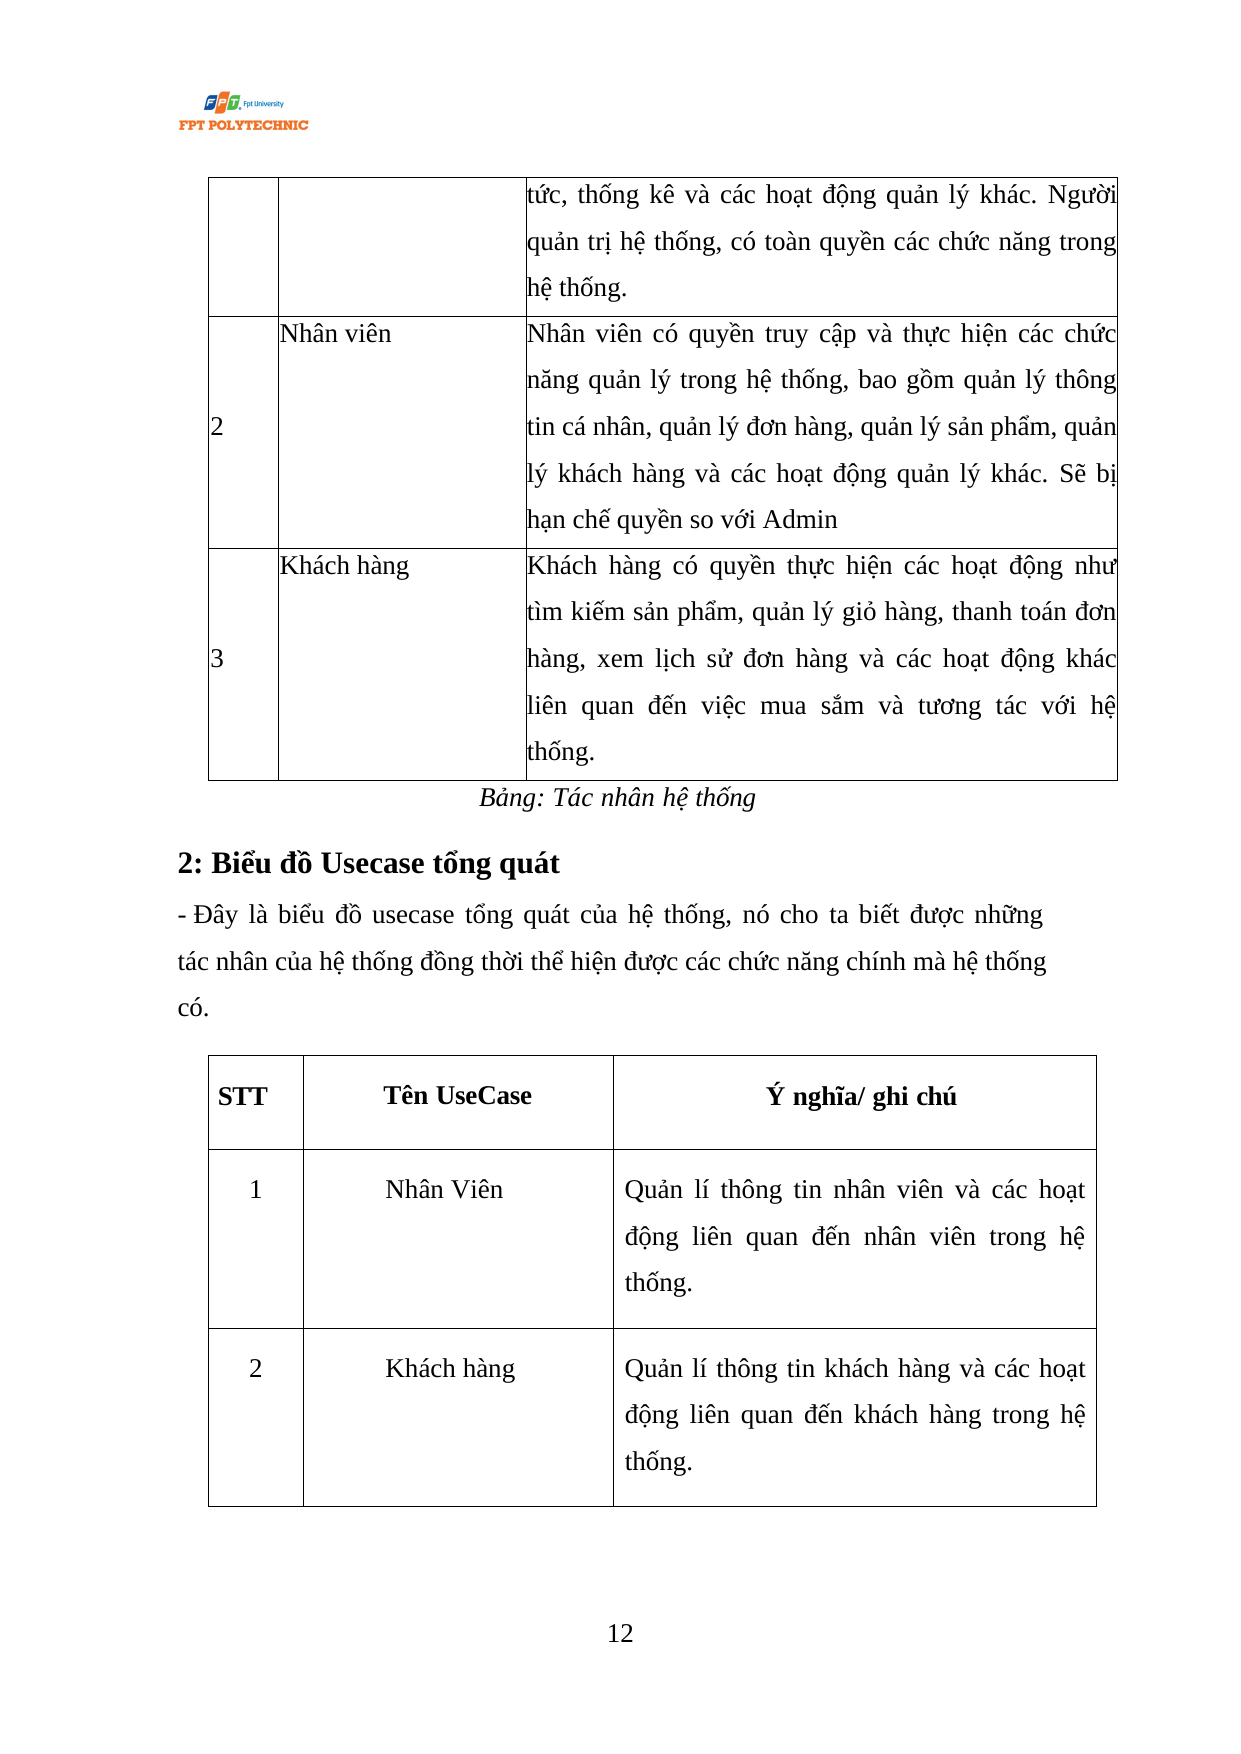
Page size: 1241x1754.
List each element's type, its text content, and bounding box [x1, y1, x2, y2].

table_cell Nhân Viên [304, 1150, 613, 1327]
picture [177, 88, 310, 133]
table_cell 3 [209, 549, 278, 780]
text - Đây là biểu đồ usecase tổng quát của hệ thống, nó cho ta biết được những tác nhân của hệ thống đồng thời thể hiện được các chức năng chính mà hệ thống có. [177, 898, 1060, 1022]
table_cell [527, 178, 1117, 316]
table_header Ý nghĩa/ ghi chú [614, 1056, 1096, 1149]
table_header STT [209, 1056, 303, 1149]
table_cell Nhân viên [279, 317, 526, 548]
table_cell Khách hàng có quyền thực hiện các hoạt động như tìm kiếm sản phẩm, quản lý giỏ hàng, thanh toán đơn hàng, xem lịch sử đơn hàng và các hoạt động khác liên quan đến việc mua sắm và tương tác với hệ thống. [527, 549, 1117, 780]
subtitle 2: Biểu đồ Usecase tổng quát [177, 844, 1063, 880]
table_cell 1 [209, 1150, 303, 1327]
table_cell Khách hàng [304, 1329, 613, 1506]
table_header Tên UseCase [304, 1056, 613, 1149]
table_cell 1 [209, 178, 278, 316]
text Bảng: Tác nhân hệ thống [177, 781, 1060, 812]
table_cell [279, 178, 526, 316]
table_cell Khách hàng [279, 549, 526, 780]
table_cell Nhân viên có quyền truy cập và thực hiện các chức năng quản lý trong hệ thống, bao gồm quản lý thông tin cá nhân, quản lý đơn hàng, quản lý sản phẩm, quản lý khách hàng và các hoạt động quản lý khác. Sẽ bị hạn chế quyền so với Admin [527, 317, 1117, 548]
table_cell Quản lí thông tin khách hàng và các hoạt động liên quan đến khách hàng trong hệ thống. [614, 1329, 1096, 1506]
table_cell Quản lí thông tin nhân viên và các hoạt động liên quan đến nhân viên trong hệ thống. [614, 1150, 1096, 1327]
table_cell 2 [209, 317, 278, 548]
table_cell 2 [209, 1329, 303, 1506]
